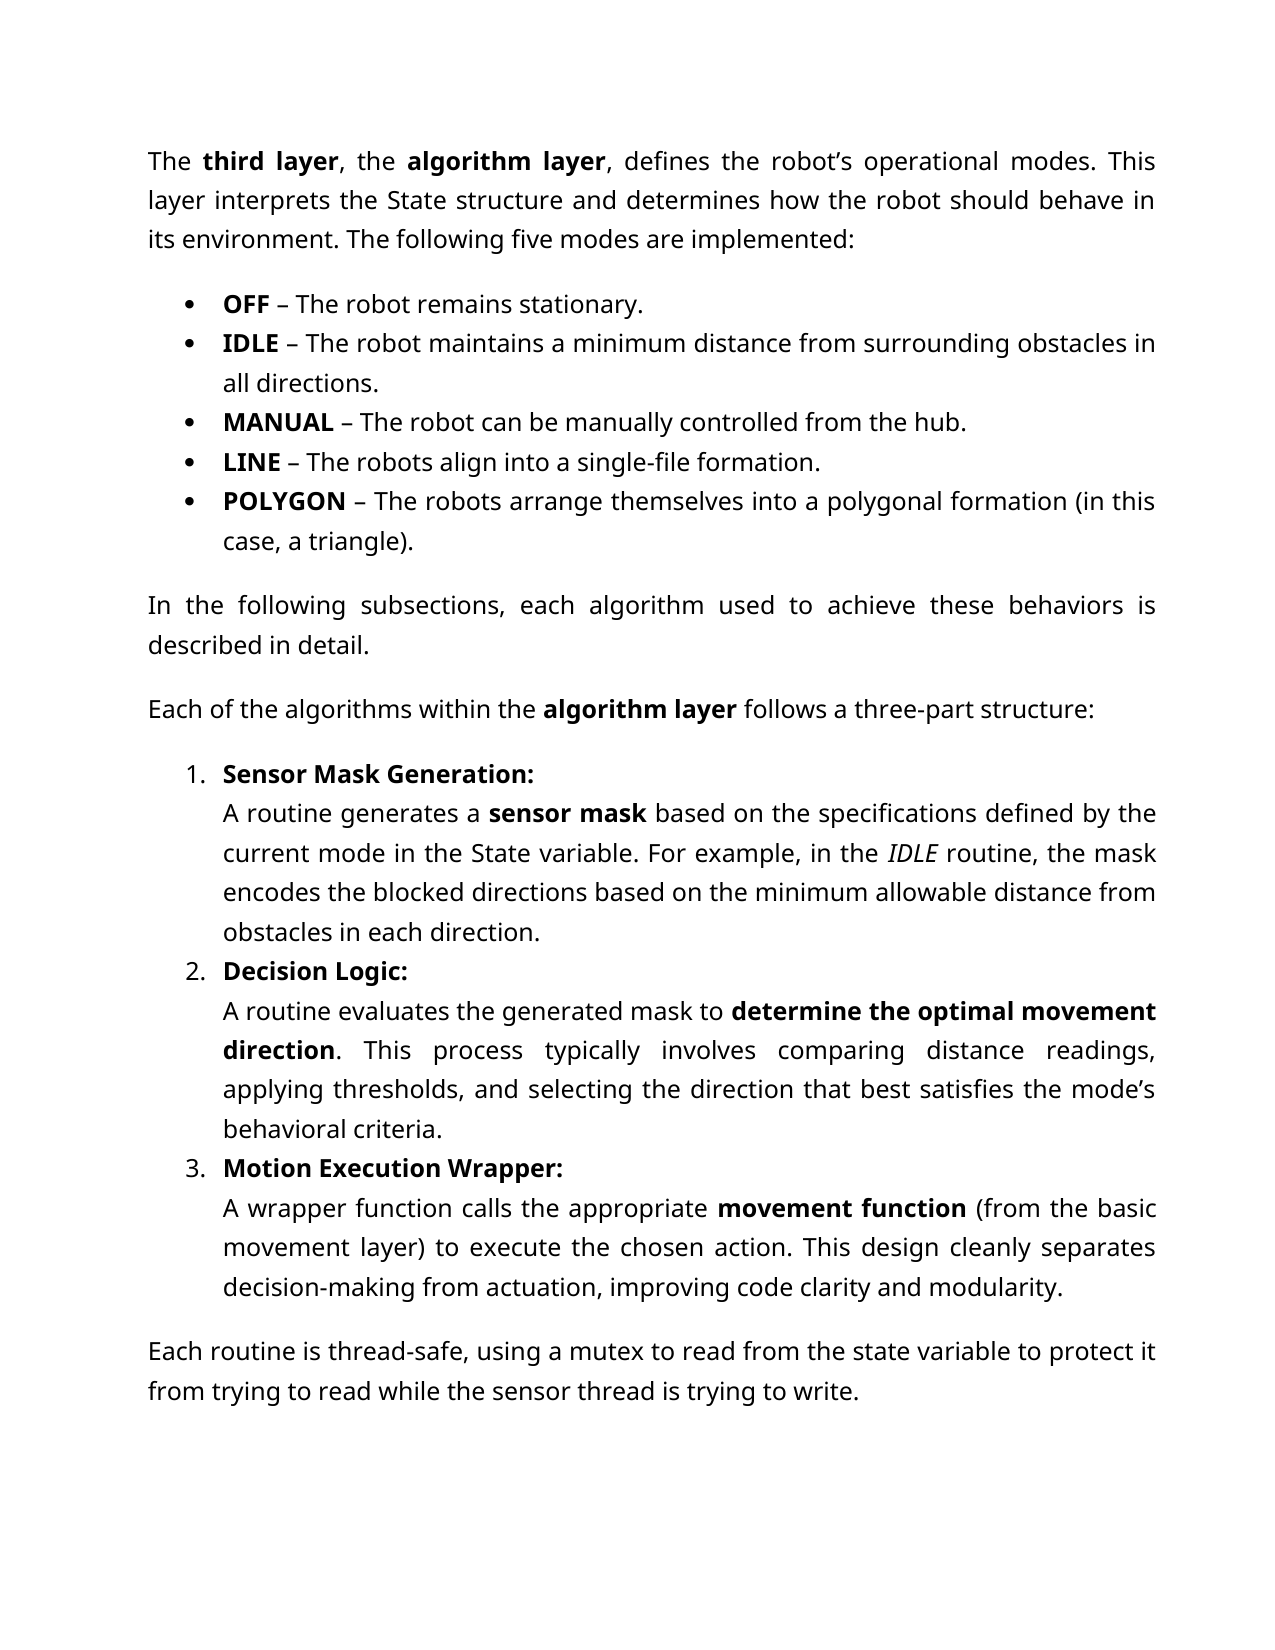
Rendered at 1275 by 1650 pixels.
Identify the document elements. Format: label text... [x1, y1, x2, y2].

text In the following subsections, each algorithm used to achieve these behaviors is described in detail. [148, 588, 1157, 661]
list LINE – The robots align into a single-file formation. [185, 444, 1157, 478]
list A wrapper function calls the appropriate movement function (from the basic movement layer) to execute the chosen action. This design cleanly separates decision-making from actuation, improving code clarity and modularity. [223, 1191, 1157, 1304]
list MANUAL – The robot can be manually controlled from the hub. [185, 405, 1157, 439]
text The third layer, the algorithm layer, defines the robot’s operational modes. This layer interprets the State structure and determines how the robot should behave in its environment. The following five modes are implemented: [148, 143, 1157, 256]
list A routine generates a sensor mask based on the specifications defined by the current mode in the State variable. For example, in the IDLE routine, the mask encodes the blocked directions based on the minimum allowable distance from obstacles in each direction. [223, 796, 1157, 948]
text Each routine is thread-safe, using a mutex to read from the state variable to protect it from trying to read while the sensor thread is trying to write. [148, 1334, 1157, 1408]
list Motion Execution Wrapper: [185, 1151, 1157, 1185]
list IDLE – The robot maintains a minimum distance from surrounding obstacles in all directions. [185, 326, 1157, 399]
list A routine evaluates the generated mask to determine the optimal movement direction. This process typically involves comparing distance readings, applying thresholds, and selecting the direction that best satisfies the mode’s behavioral criteria. [223, 993, 1157, 1146]
list POLYGON – The robots arrange themselves into a polygonal formation (in this case, a triangle). [185, 484, 1157, 557]
list OFF – The robot remains stationary. [185, 287, 1157, 321]
list Sensor Mask Generation: [185, 756, 1157, 790]
list Decision Logic: [185, 954, 1157, 988]
text Each of the algorithms within the algorithm layer follows a three-part structure: [148, 692, 1157, 726]
